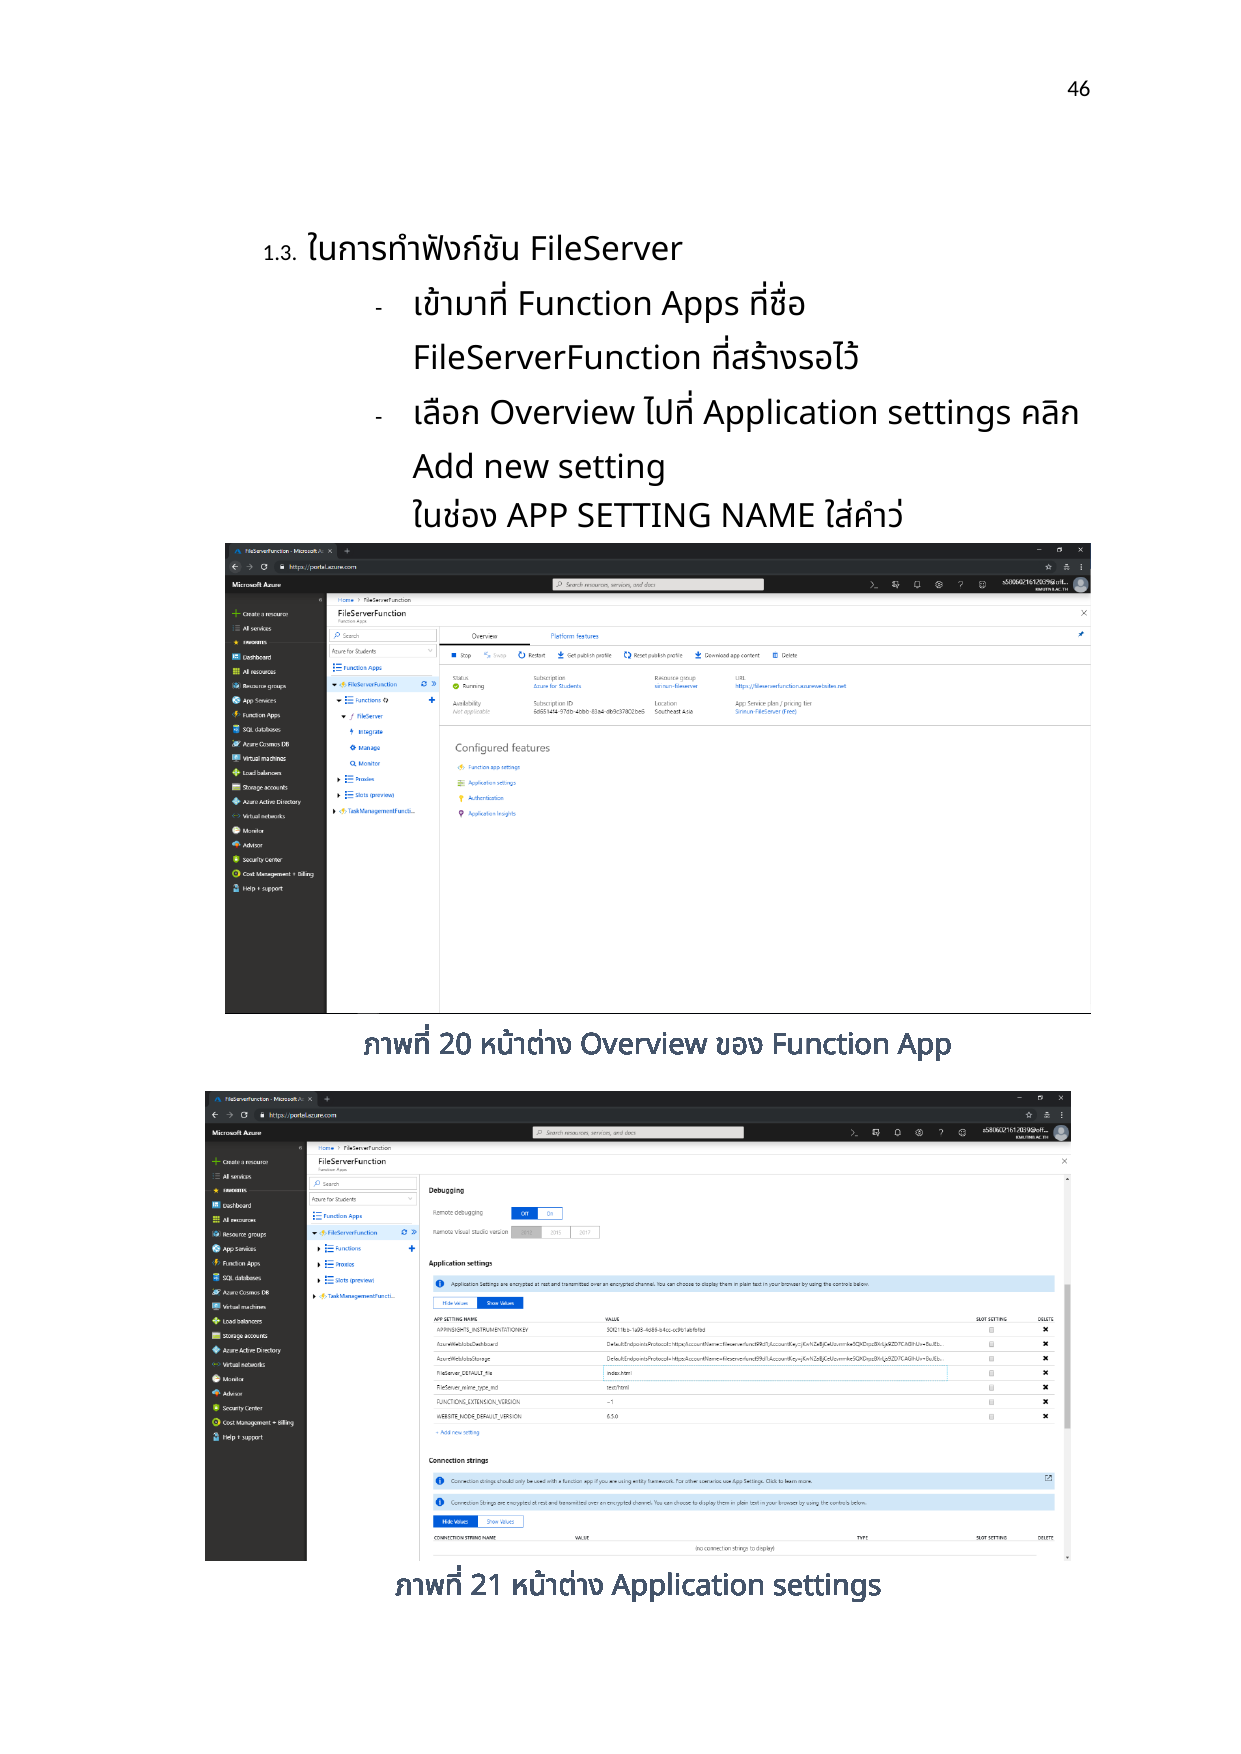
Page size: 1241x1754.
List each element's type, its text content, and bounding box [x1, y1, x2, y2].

picture [225, 543, 1091, 1014]
list ในการทำฟังก์ชัน FileServer [262, 225, 1090, 276]
list เข้ามาที่ Function Apps ที่ชื่อ FileServerFunction ที่สร้างรอไว้ [375, 279, 1090, 385]
list เลือก Overview ไปที่ Application settings คลิก Add new setting ในช่อง APP SETTING NAME ใส่คำว่า “FileServer_DEFAULT_file” ในช่อง VALUE ใส่คำว่า “index.html” [375, 389, 1090, 543]
picture [205, 1091, 1071, 1561]
